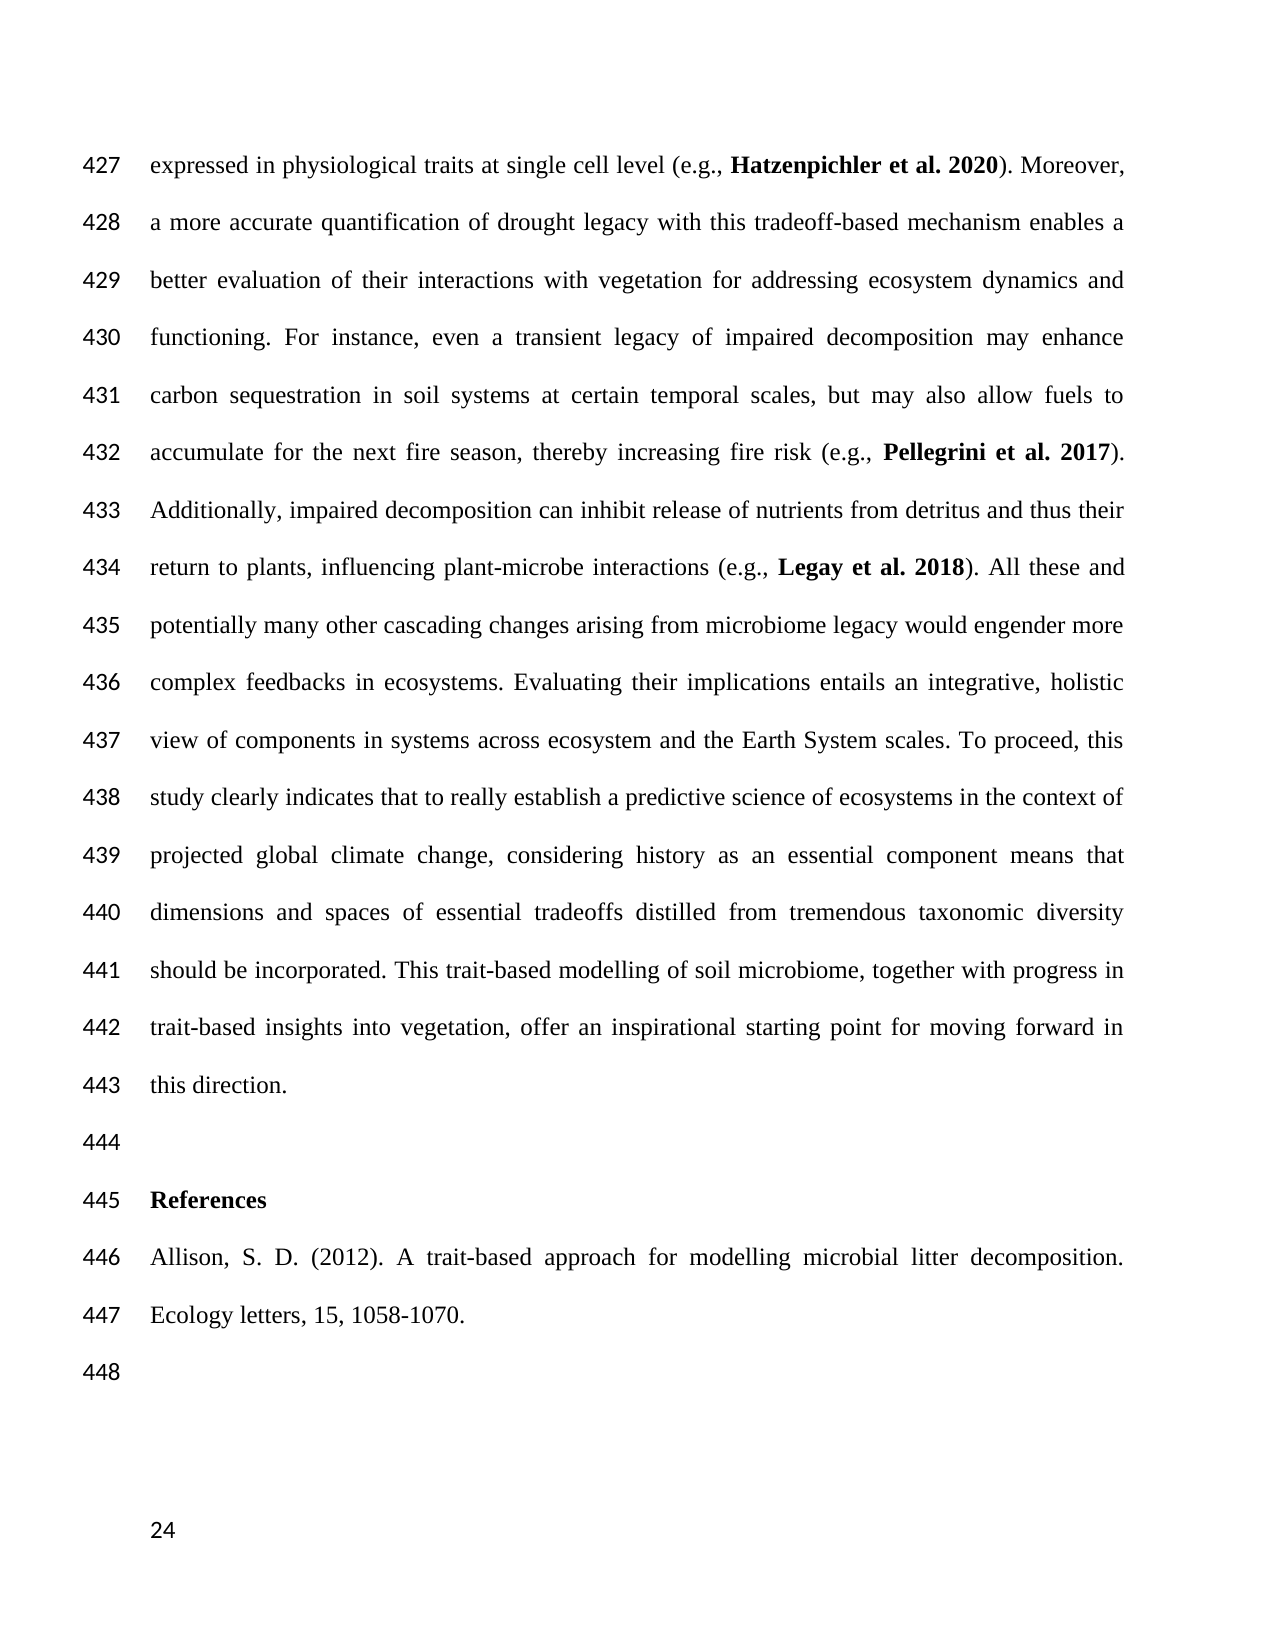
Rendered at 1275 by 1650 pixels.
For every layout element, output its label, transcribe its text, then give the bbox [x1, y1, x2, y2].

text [150, 150, 1125, 1099]
text Allison, S. D. (2012). A trait‐based approach for modelling microbial litter decomposition. Ecology letters, 15, 1058-1070. [150, 1242, 1125, 1329]
subtitle References [150, 1185, 1125, 1214]
